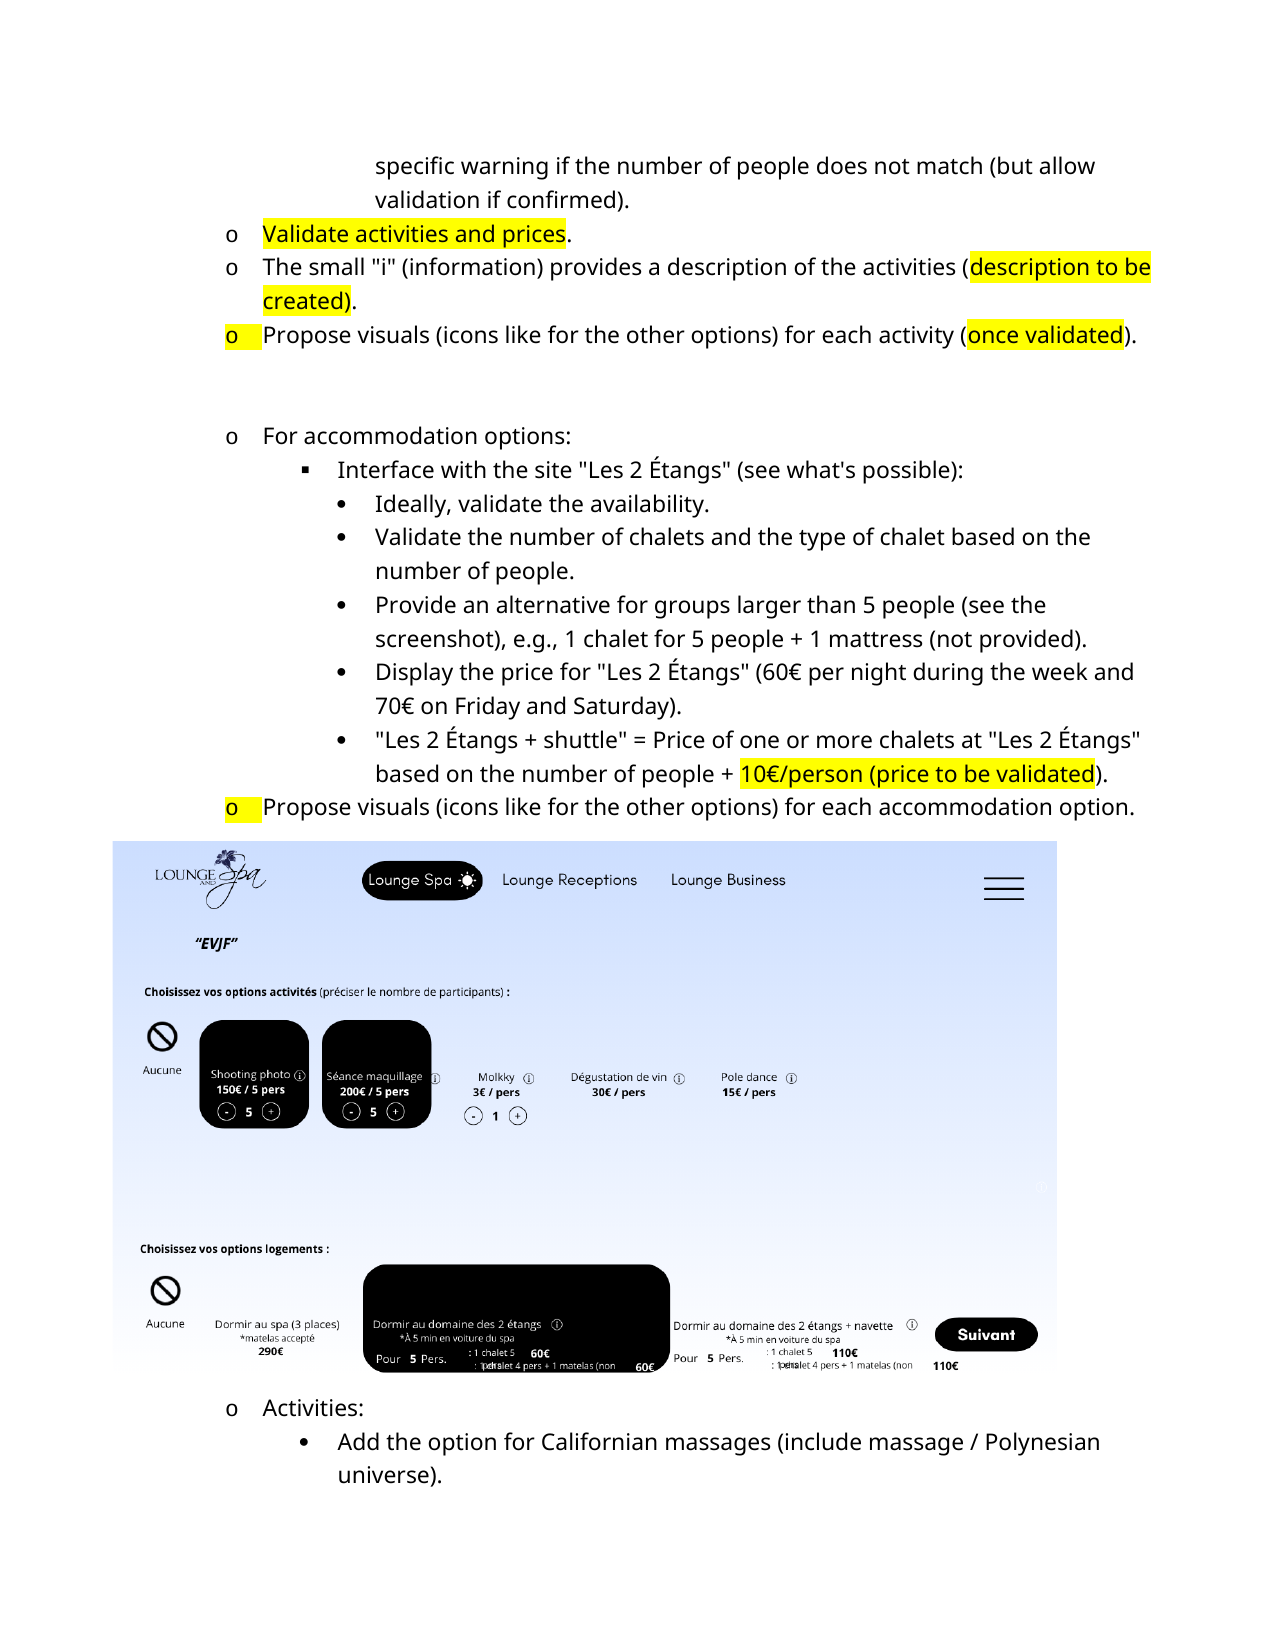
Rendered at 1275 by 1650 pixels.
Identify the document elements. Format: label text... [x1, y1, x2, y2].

list Propose visuals (icons like for the other options) for each accommodation option. [225, 791, 1162, 823]
list Activities: [225, 1392, 1162, 1423]
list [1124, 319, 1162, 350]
list The small "i" (information) provides a description of the activities (description to be created). [225, 251, 1162, 316]
list Propose visuals (icons like for the other options) for each activity (once validated). [225, 319, 967, 350]
list Validate activities and prices. [225, 217, 1162, 249]
list Validate the number of chalets and the type of chalet based on the number of people. [337, 521, 1162, 586]
list Display the price for "Les 2 Étangs" (60€ per night during the week and 70€ on Friday and Saturday). [337, 656, 1162, 721]
list Provide an alternative for groups larger than 5 people (see the screenshot), e.g., 1 chalet for 5 people + 1 mattress (not provided). [337, 589, 1162, 654]
list Ideally, validate the availability. [337, 487, 1162, 519]
list Add the option for Californian massages (include massage / Polynesian universe). [300, 1426, 1162, 1491]
list Interface with the site "Les 2 Étangs" (see what's possible): [300, 454, 1162, 485]
list For accommodation options: [225, 420, 1162, 451]
picture [112, 841, 1057, 1373]
list "Les 2 Étangs + shuttle" = Price of one or more chalets at "Les 2 Étangs" based on the number of people + 10€/person (price to be validated). [337, 724, 1162, 789]
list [337, 150, 1162, 215]
